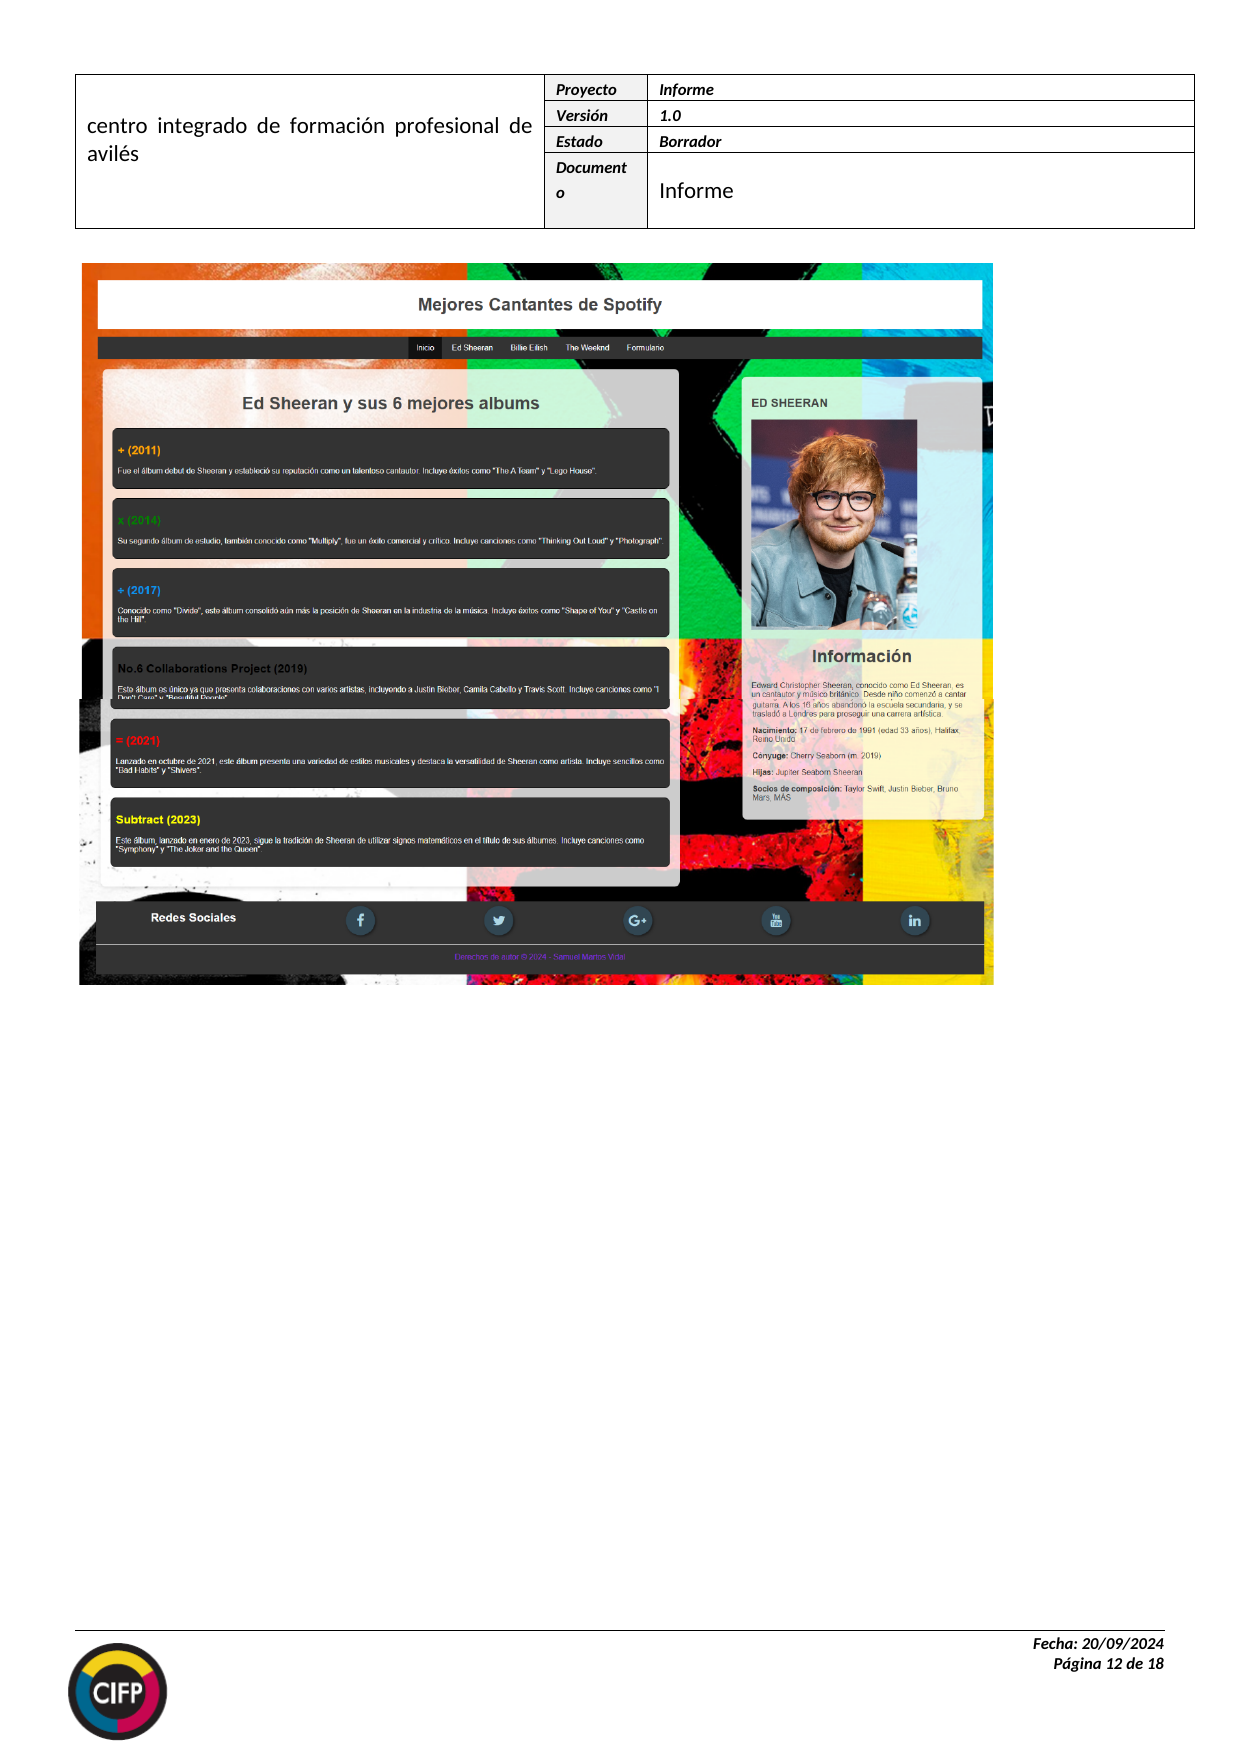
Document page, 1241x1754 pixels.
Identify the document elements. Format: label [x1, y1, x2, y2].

picture [59, 1635, 177, 1746]
picture [80, 263, 992, 697]
